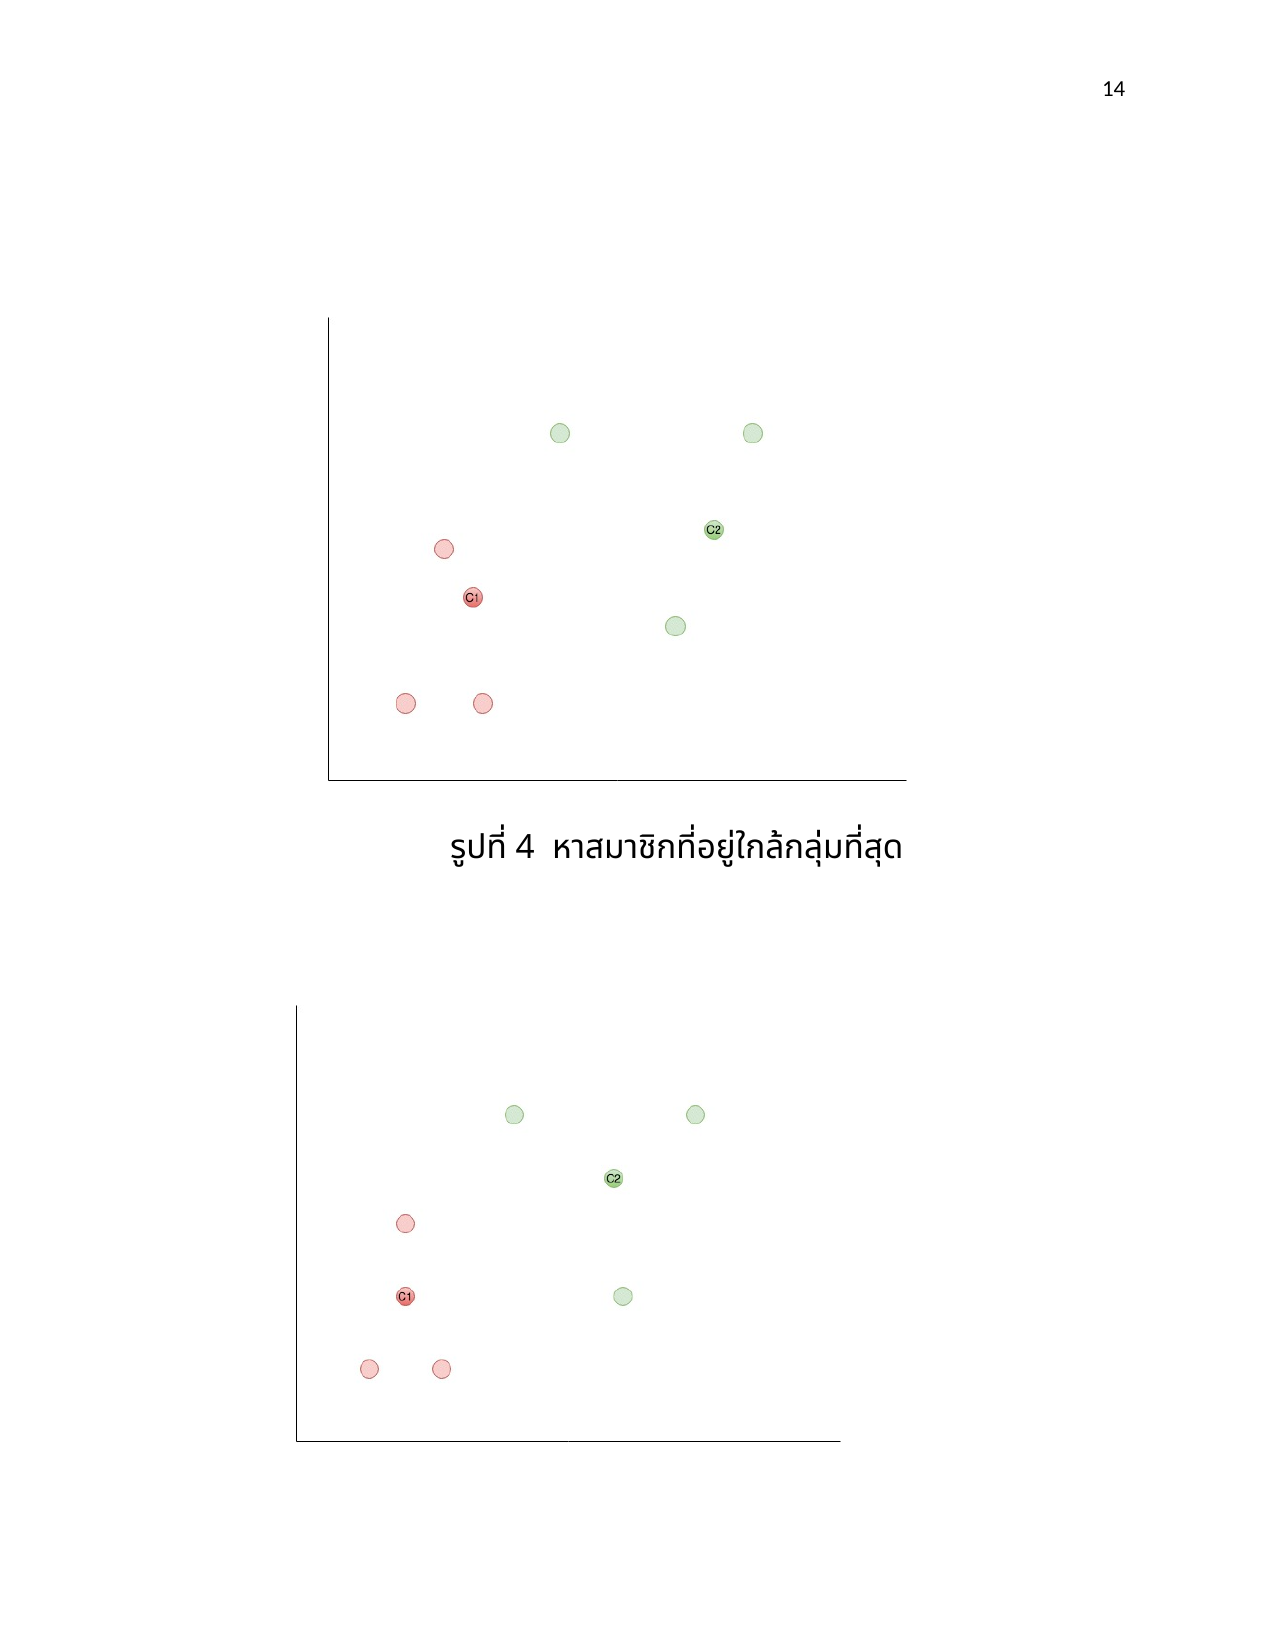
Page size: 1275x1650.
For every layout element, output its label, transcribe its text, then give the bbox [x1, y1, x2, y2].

picture [316, 306, 959, 799]
picture [285, 996, 893, 1458]
